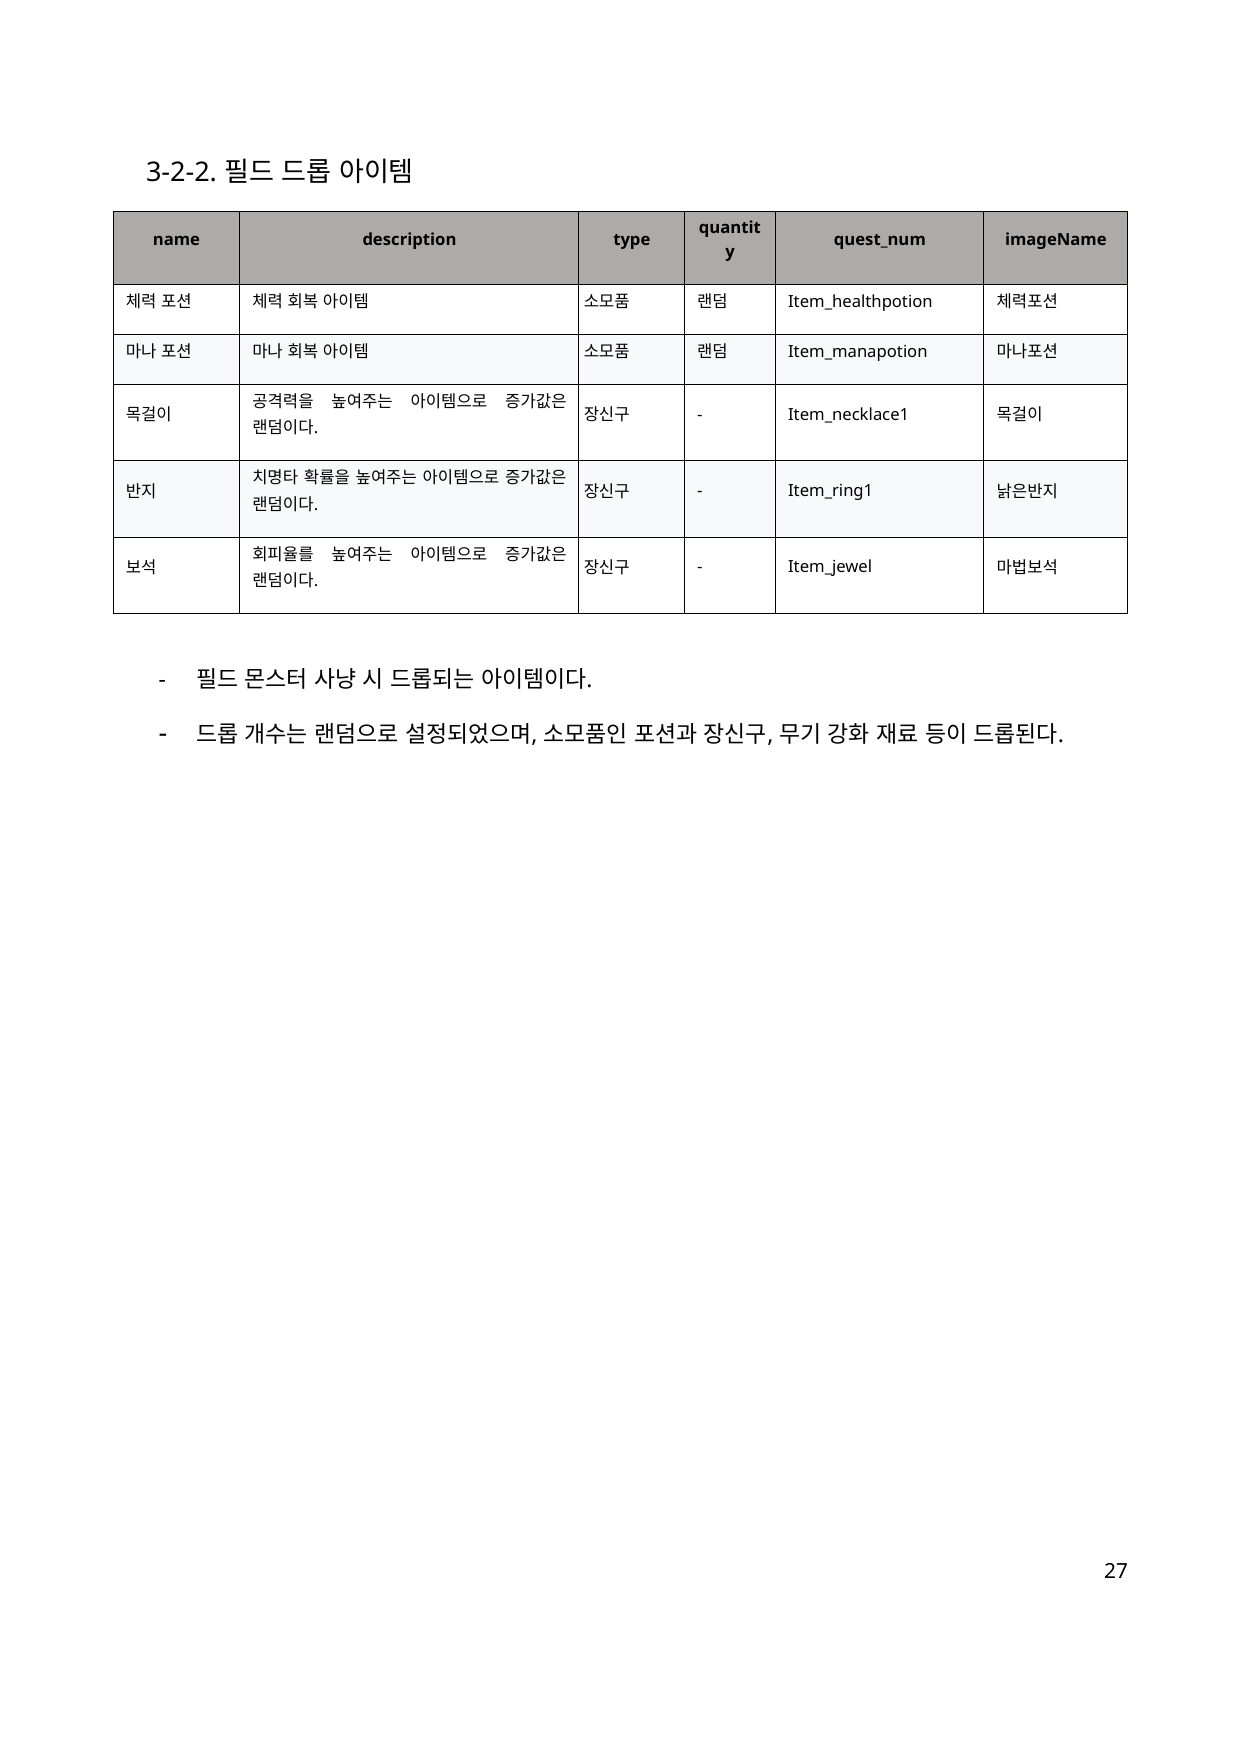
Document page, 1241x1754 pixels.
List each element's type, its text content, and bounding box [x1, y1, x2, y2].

table_cell 치명타 확률을 높여주는 아이템으로 증가값은 랜덤이다. [240, 461, 578, 537]
table_cell Item_ring1 [776, 461, 983, 537]
table_header imageName [984, 212, 1127, 284]
table_cell Item_necklace1 [776, 385, 983, 460]
table_cell Item_healthpotion [776, 285, 983, 334]
table_cell 마나포션 [984, 335, 1127, 384]
table_cell - [685, 385, 775, 460]
table_cell 체력 포션 [114, 285, 239, 334]
table_cell 소모품 [579, 285, 684, 334]
table_cell 공격력을 높여주는 아이템으로 증가값은 랜덤이다. [240, 385, 578, 460]
table_cell Item_manapotion [776, 335, 983, 384]
text 3-2-2. 필드 드롭 아이템 [112, 150, 1107, 189]
table_cell 낡은반지 [984, 461, 1127, 537]
table_cell Item_jewel [776, 538, 983, 613]
table_cell 체력 회복 아이템 [240, 285, 578, 334]
table_header quantity [685, 212, 775, 284]
list 드롭 개수는 랜덤으로 설정되었으며, 소모품인 포션과 장신구, 무기 강화 재료 등이 드롭된다. [158, 714, 1128, 751]
table_cell 랜덤 [685, 285, 775, 334]
table_cell - [685, 461, 775, 537]
table_cell 목걸이 [984, 385, 1127, 460]
table_cell 체력포션 [984, 285, 1127, 334]
table_cell 마나 포션 [114, 335, 239, 384]
table_cell 장신구 [579, 461, 684, 537]
table_header name [114, 212, 239, 284]
table_cell 랜덤 [685, 335, 775, 384]
table_header quest_num [776, 212, 983, 284]
table_cell 장신구 [579, 538, 684, 613]
table_cell 보석 [114, 538, 239, 613]
table_cell 마법보석 [984, 538, 1127, 613]
table_cell 반지 [114, 461, 239, 537]
table_header type [579, 212, 684, 284]
table_cell 장신구 [579, 385, 684, 460]
table_cell - [685, 538, 775, 613]
list 필드 몬스터 사냥 시 드롭되는 아이템이다. [158, 661, 1128, 694]
table_cell 소모품 [579, 335, 684, 384]
table_header description [240, 212, 578, 284]
table_cell 회피율를 높여주는 아이템으로 증가값은 랜덤이다. [240, 538, 578, 613]
table_cell 목걸이 [114, 385, 239, 460]
table_cell 마나 회복 아이템 [240, 335, 578, 384]
